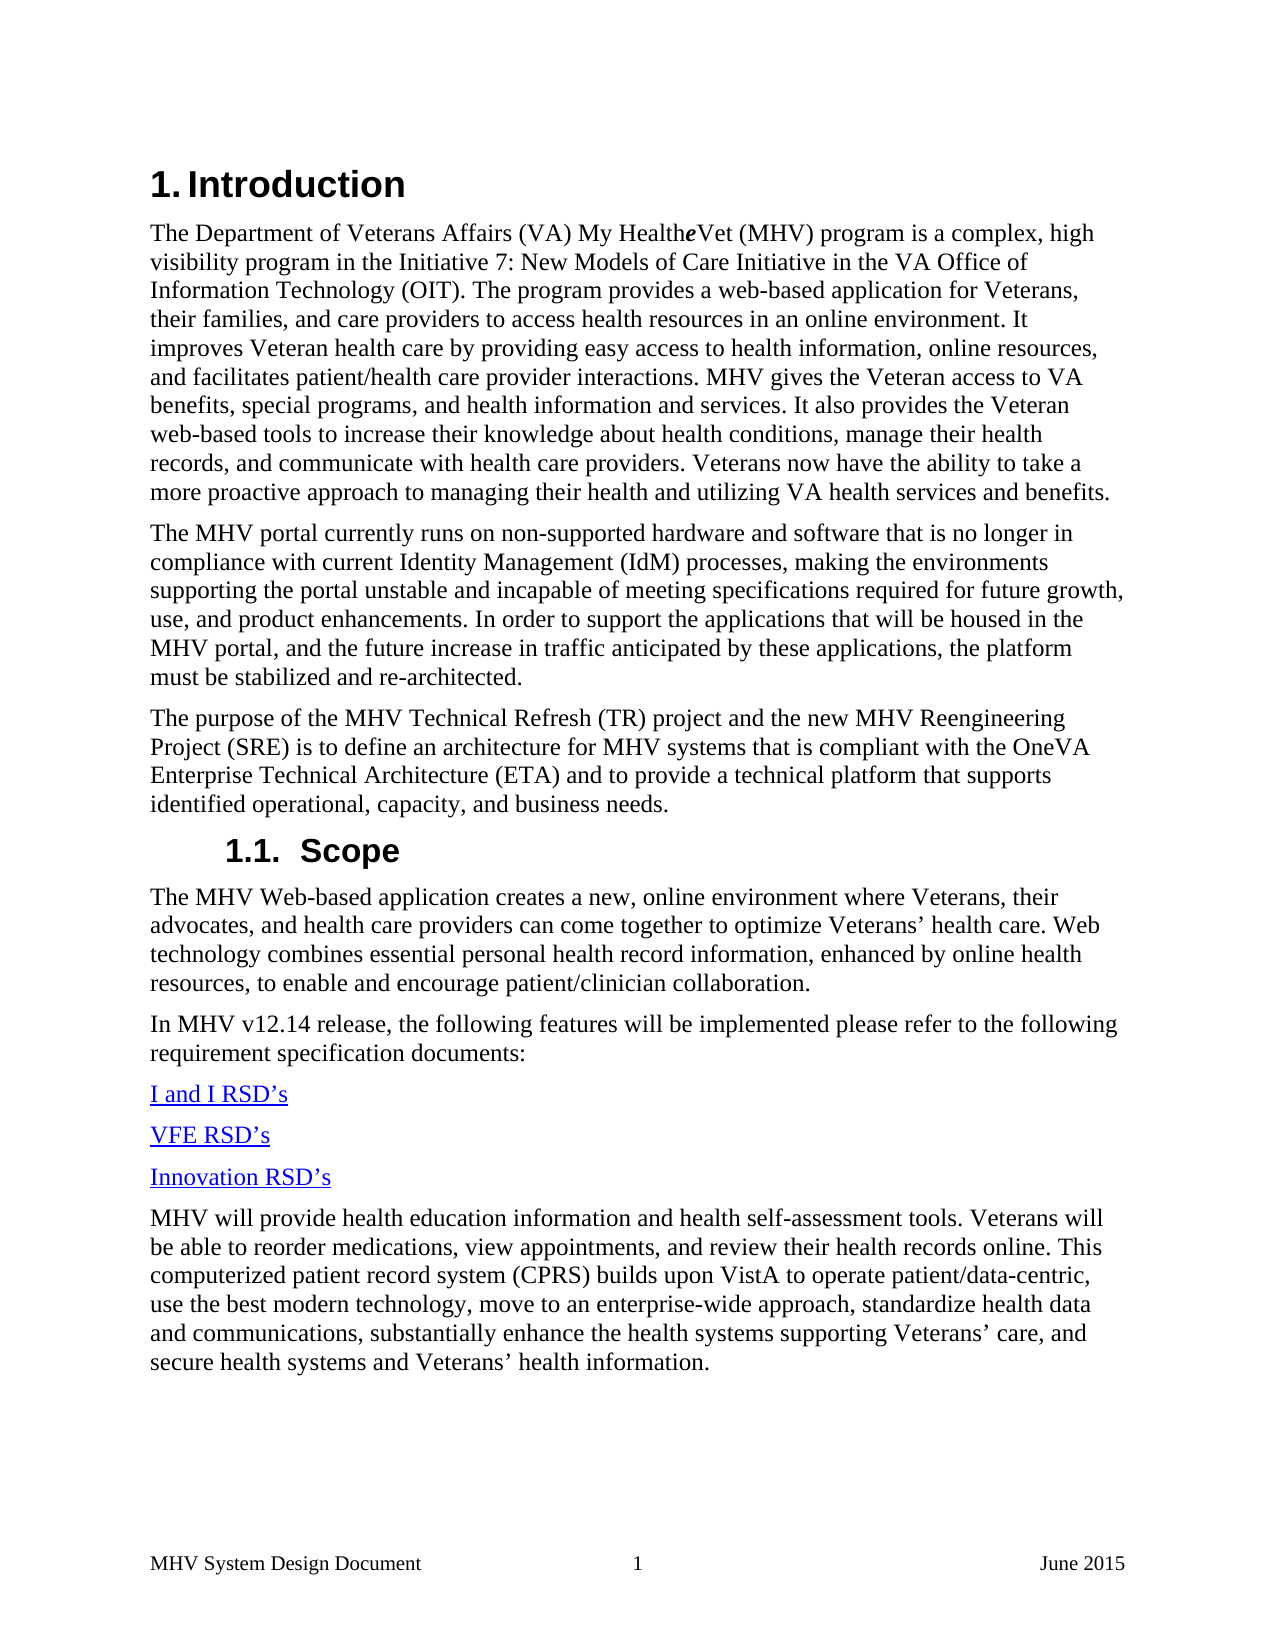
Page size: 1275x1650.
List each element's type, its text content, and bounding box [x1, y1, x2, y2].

text I and I RSD’s [150, 1079, 1125, 1108]
text The MHV Web-based application creates a new, online environment where Veterans, their advocates, and health care providers can come together to optimize Veterans’ health care. Web technology combines essential personal health record information, enhanced by online health resources, to enable and encourage patient/clinician collaboration. [150, 882, 1125, 997]
text Innovation RSD’s [150, 1162, 1125, 1190]
subtitle Introduction [150, 162, 1125, 206]
text The purpose of the MHV Technical Refresh (TR) project and the new MHV Reengineering Project (SRE) is to define an architecture for MHV systems that is compliant with the OneVA Enterprise Technical Architecture (ETA) and to provide a technical platform that supports identified operational, capacity, and business needs. [150, 703, 1125, 818]
subtitle Scope [225, 831, 1125, 869]
text MHV will provide health education information and health self-assessment tools. Veterans will be able to reorder medications, view appointments, and review their health records online. This computerized patient record system (CPRS) builds upon VistA to operate patient/data-centric, use the best modern technology, move to an enterprise-wide approach, standardize health data and communications, substantially enhance the health systems supporting Veterans’ care, and secure health systems and Veterans’ health information. [150, 1203, 1125, 1375]
text The MHV portal currently runs on non-supported hardware and software that is no longer in compliance with current Identity Management (IdM) processes, making the environments supporting the portal unstable and incapable of meeting specifications required for future growth, use, and product enhancements. In order to support the applications that will be housed in the MHV portal, and the future increase in traffic anticipated by these applications, the platform must be stabilized and re-architected. [150, 518, 1125, 691]
text The Department of Veterans Affairs (VA) My HealtheVet (MHV) program is a complex, high visibility program in the Initiative 7: New Models of Care Initiative in the VA Office of Information Technology (OIT). The program provides a web-based application for Veterans, their families, and care providers to access health resources in an online environment. It improves Veteran health care by providing easy access to health information, online resources, and facilitates patient/health care provider interactions. MHV gives the Veteran access to VA benefits, special programs, and health information and services. It also provides the Veteran web-based tools to increase their knowledge about health conditions, manage their health records, and communicate with health care providers. Veterans now have the ability to take a more proactive approach to managing their health and utilizing VA health services and benefits. [150, 218, 1125, 506]
text VFE RSD’s [150, 1120, 1125, 1149]
text In MHV v12.14 release, the following features will be implemented please refer to the following requirement specification documents: [150, 1009, 1125, 1067]
